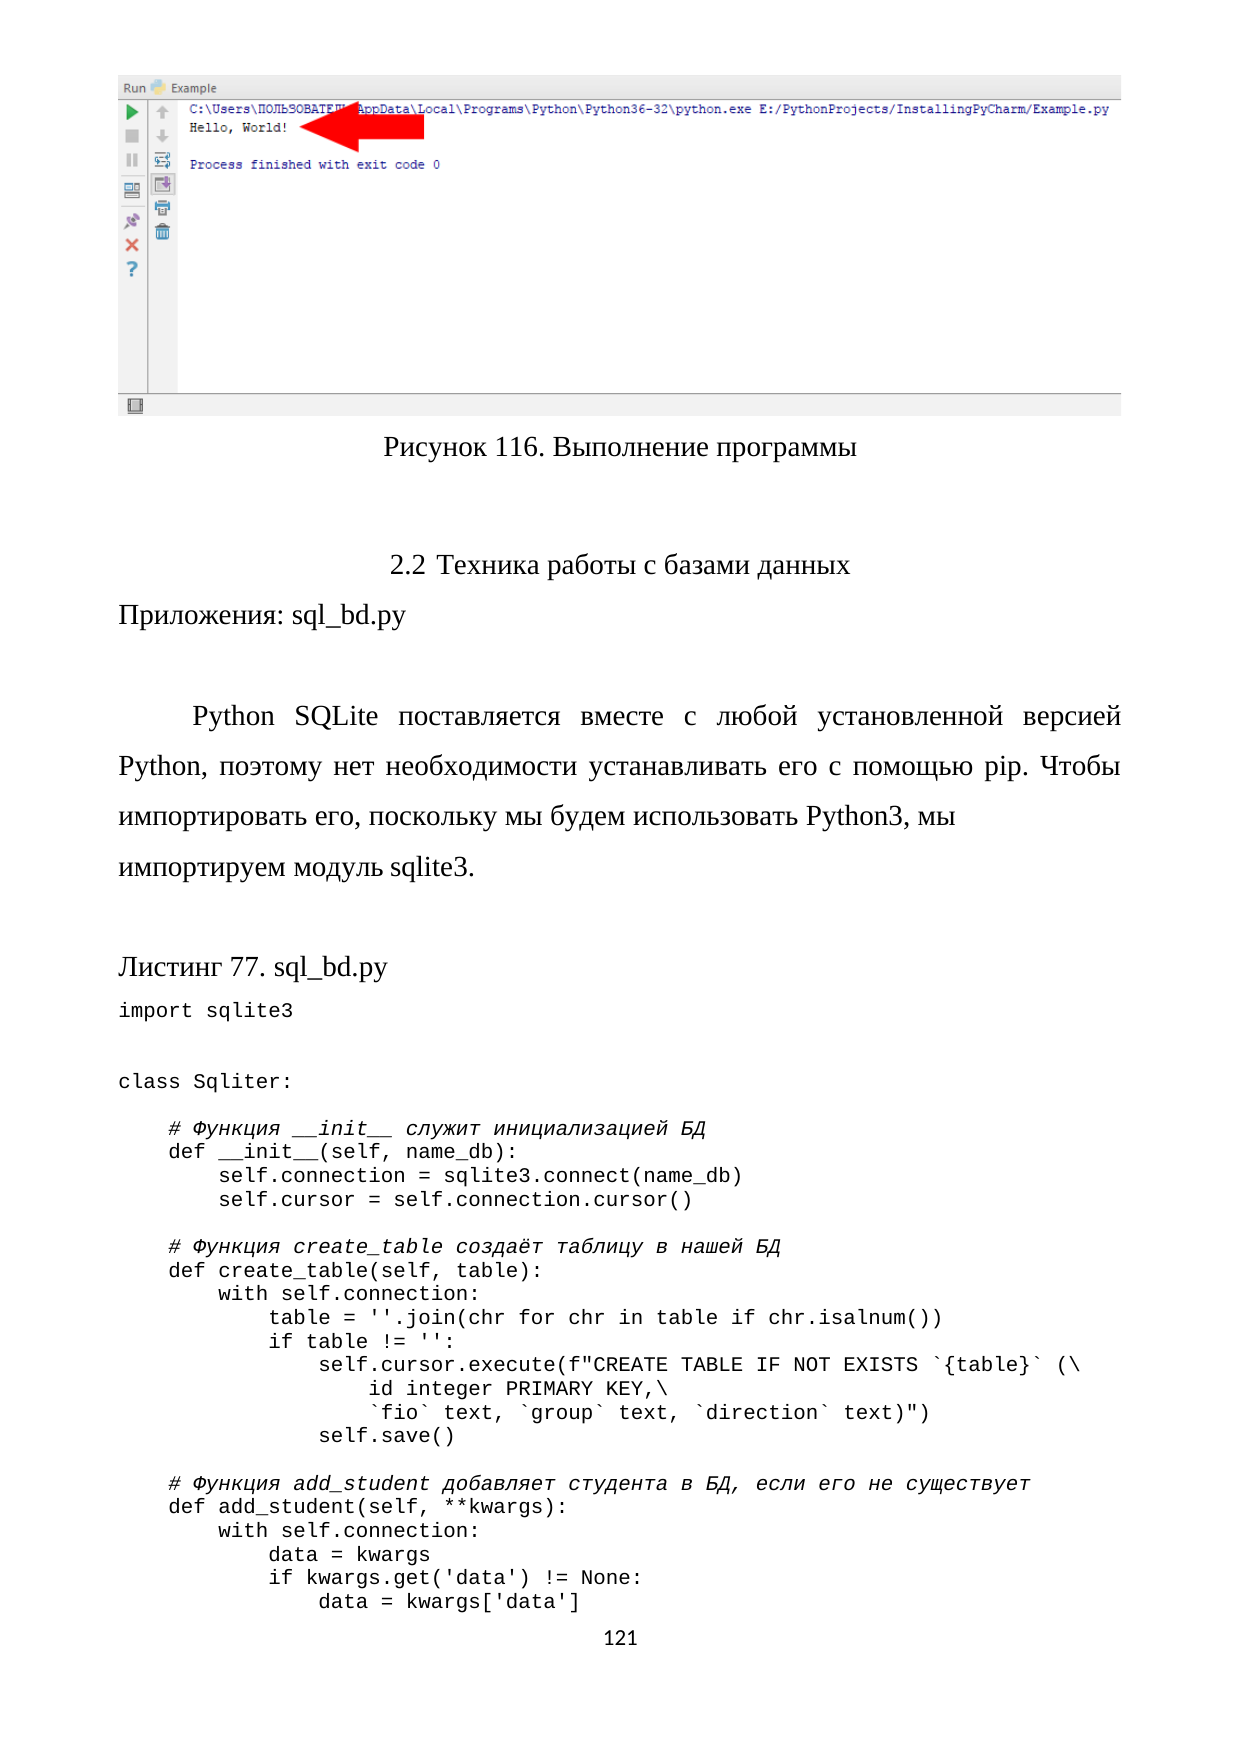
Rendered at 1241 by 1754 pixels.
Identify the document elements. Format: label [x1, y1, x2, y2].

picture [118, 75, 1122, 416]
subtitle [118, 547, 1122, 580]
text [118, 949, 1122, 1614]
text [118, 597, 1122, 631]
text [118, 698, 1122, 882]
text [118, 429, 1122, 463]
